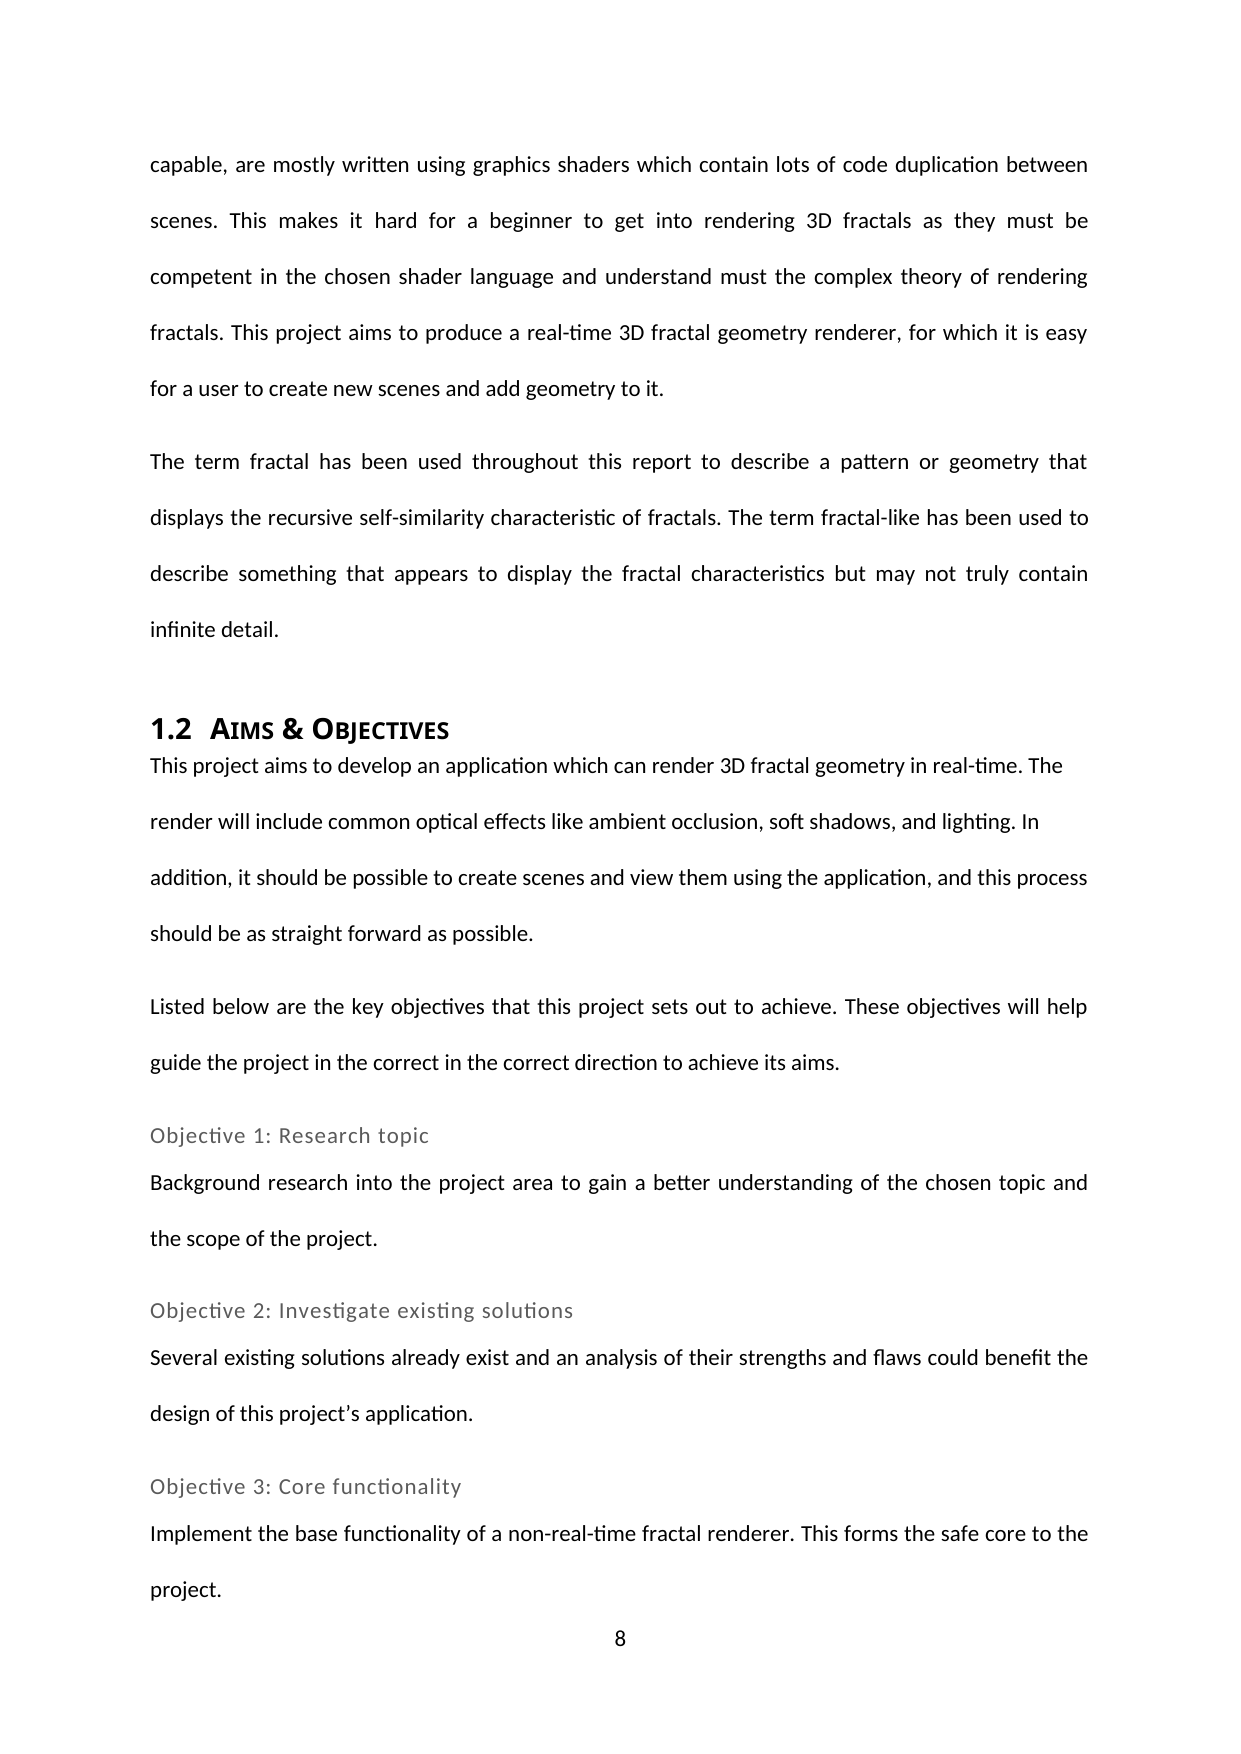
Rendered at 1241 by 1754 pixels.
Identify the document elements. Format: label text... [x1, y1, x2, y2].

text Several existing solutions already exist and an analysis of their strengths and flaws could benefit the design of this project’s application. [150, 1343, 1090, 1427]
subtitle Objective 1: Research topic [150, 1121, 1090, 1149]
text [150, 150, 1090, 402]
text The term fractal has been used throughout this report to describe a pattern or geometry that displays the recursive self-similarity characteristic of fractals. The term fractal-like has been used to describe something that appears to display the fractal characteristics but may not truly contain infinite detail. [150, 447, 1090, 643]
text This project aims to develop an application which can render 3D fractal geometry in real-time. The render will include common optical effects like ambient occlusion, soft shadows, and lighting. In addition, it should be possible to create scenes and view them using the application, and this process should be as straight forward as possible. [150, 751, 1090, 947]
subtitle Aims & Objectives [150, 708, 1090, 748]
subtitle Objective 3: Core functionality [150, 1472, 1090, 1500]
text Listed below are the key objectives that this project sets out to achieve. These objectives will help guide the project in the correct in the correct direction to achieve its aims. [150, 992, 1090, 1076]
text Background research into the project area to gain a better understanding of the chosen topic and the scope of the project. [150, 1168, 1090, 1252]
subtitle Objective 2: Investigate existing solutions [150, 1297, 1090, 1324]
text Implement the base functionality of a non-real-time fractal renderer. This forms the safe core to the project. [150, 1519, 1090, 1603]
